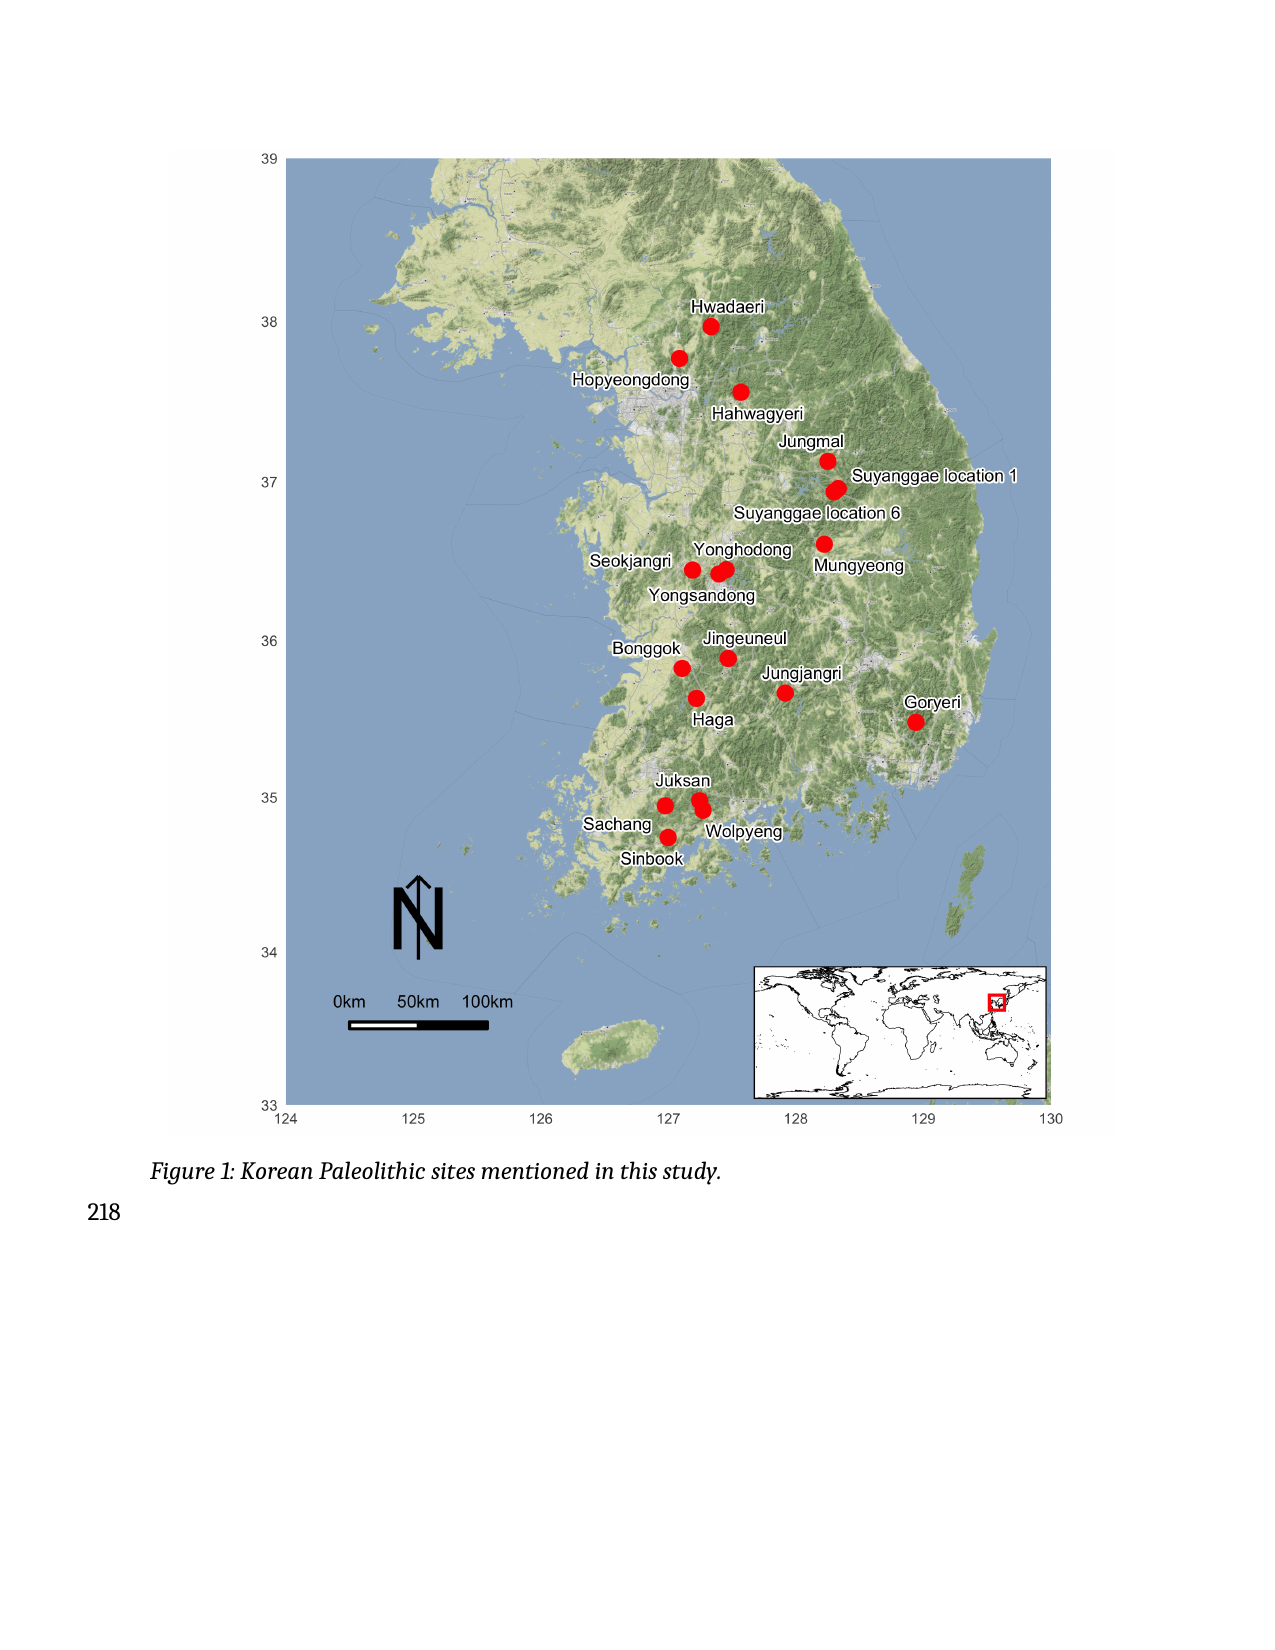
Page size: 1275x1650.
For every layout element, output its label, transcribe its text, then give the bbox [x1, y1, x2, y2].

table_header Figure 1: Korean Paleolithic sites mentioned in this study. [139, 150, 1114, 1198]
picture [168, 150, 1114, 1136]
